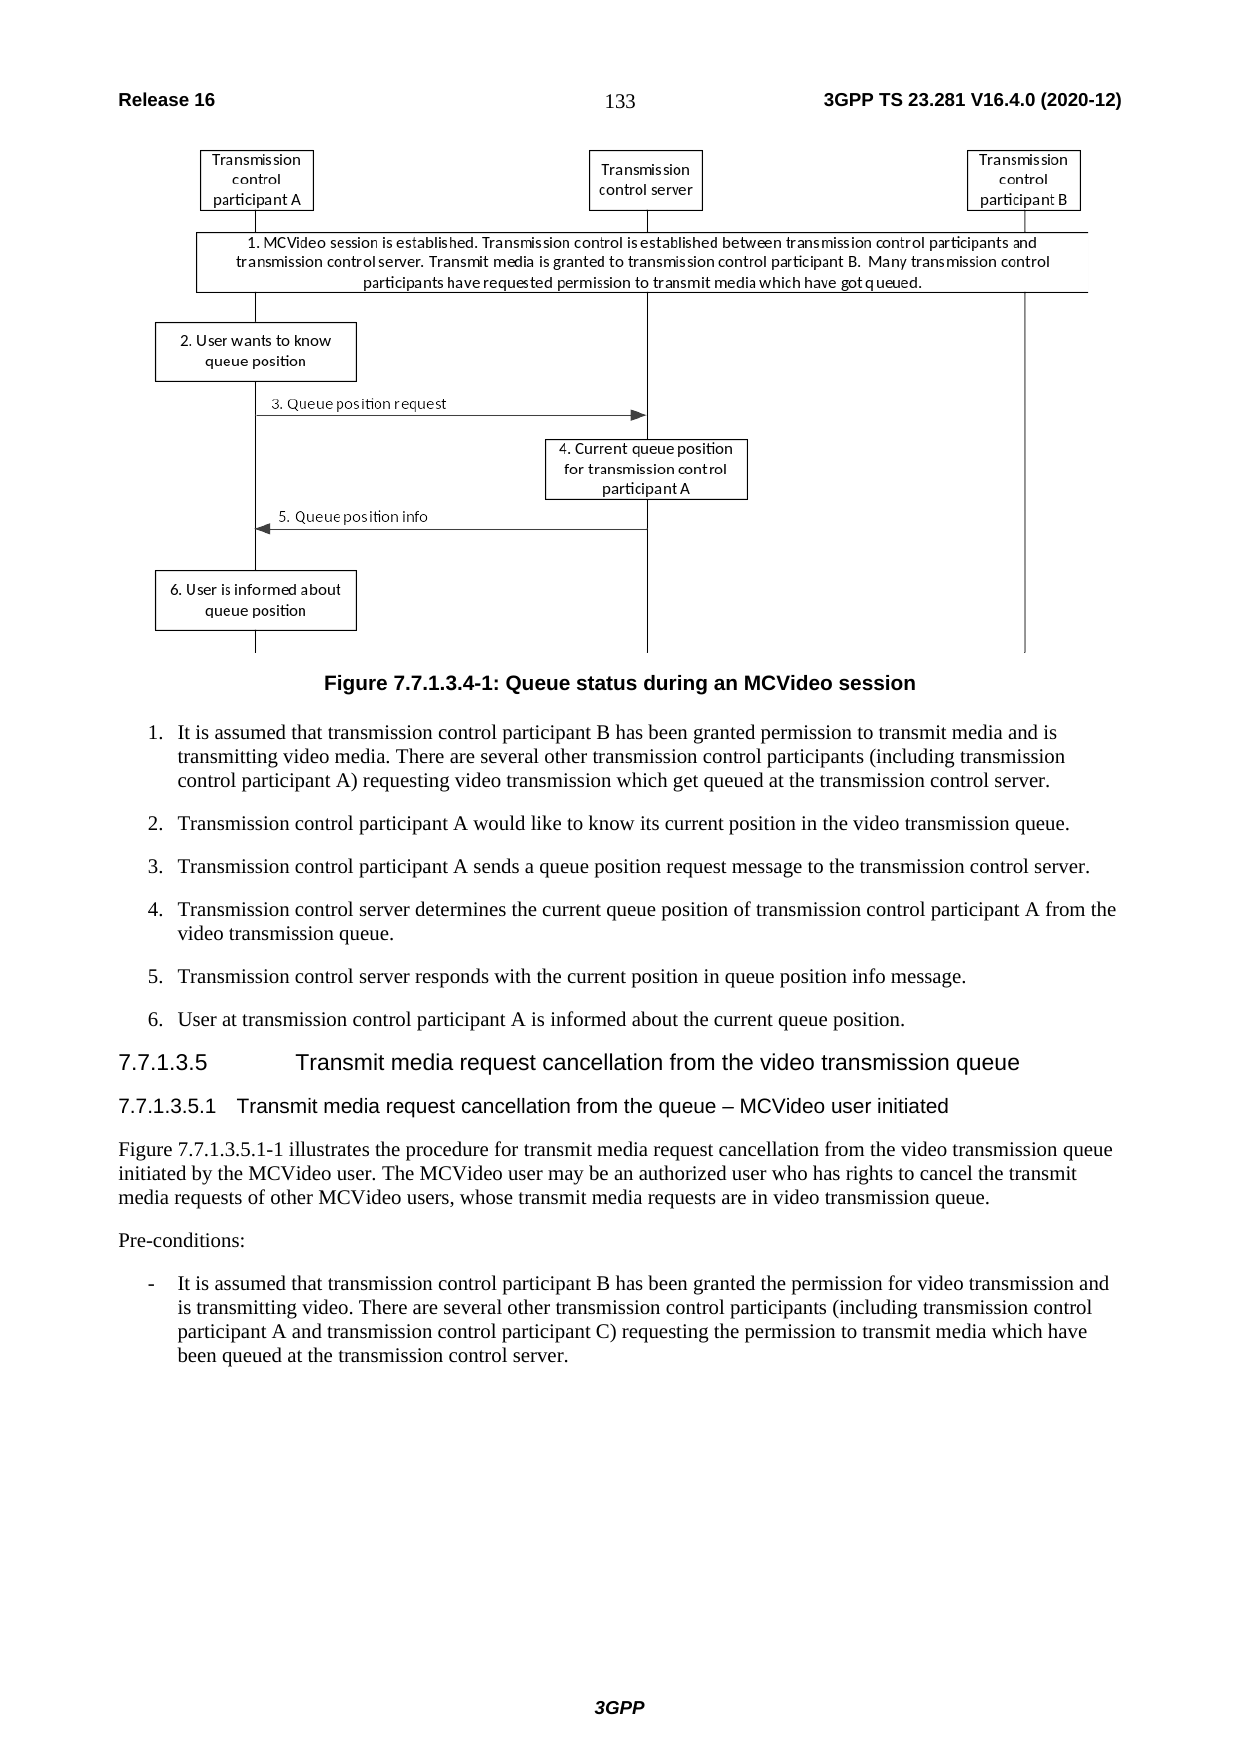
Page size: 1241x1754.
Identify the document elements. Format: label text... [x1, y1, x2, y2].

text - It is assumed that transmission control participant B has been granted the permission for video transmission and is transmitting video. There are several other transmission control participants (including transmission control participant A and transmission control participant C) requesting the permission to transmit media which have been queued at the transmission control server. [148, 1271, 1122, 1367]
text 6. User at transmission control participant A is informed about the current queue position. [148, 1006, 1122, 1031]
text Figure 7.7.1.3.4-1: Queue status during an MCVideo session [118, 671, 1122, 695]
text Pre-conditions: [118, 1228, 1122, 1252]
text 3. Transmission control participant A sends a queue position request message to the transmission control server. [148, 854, 1122, 878]
text 4. Transmission control server determines the current queue position of transmission control participant A from the video transmission queue. [148, 897, 1122, 945]
text 2. Transmission control participant A would like to know its current position in the video transmission queue. [148, 811, 1122, 835]
text 5. Transmission control server responds with the current position in queue position info message. [148, 964, 1122, 988]
text Figure 7.7.1.3.5.1-1 illustrates the procedure for transmit media request cancellation from the video transmission queue initiated by the MCVideo user. The MCVideo user may be an authorized user who has rights to cancel the transmit media requests of other MCVideo users, whose transmit media requests are in video transmission queue. [118, 1137, 1122, 1209]
text 1. It is assumed that transmission control participant B has been granted permission to transmit media and is transmitting video media. There are several other transmission control participants (including transmission control participant A) requesting video transmission which get queued at the transmission control server. [148, 720, 1122, 792]
subtitle 7.7.1.3.5.1 Transmit media request cancellation from the queue – MCVideo user initiated [118, 1094, 1122, 1118]
subtitle 7.7.1.3.5 Transmit media request cancellation from the video transmission queue [118, 1049, 1122, 1076]
